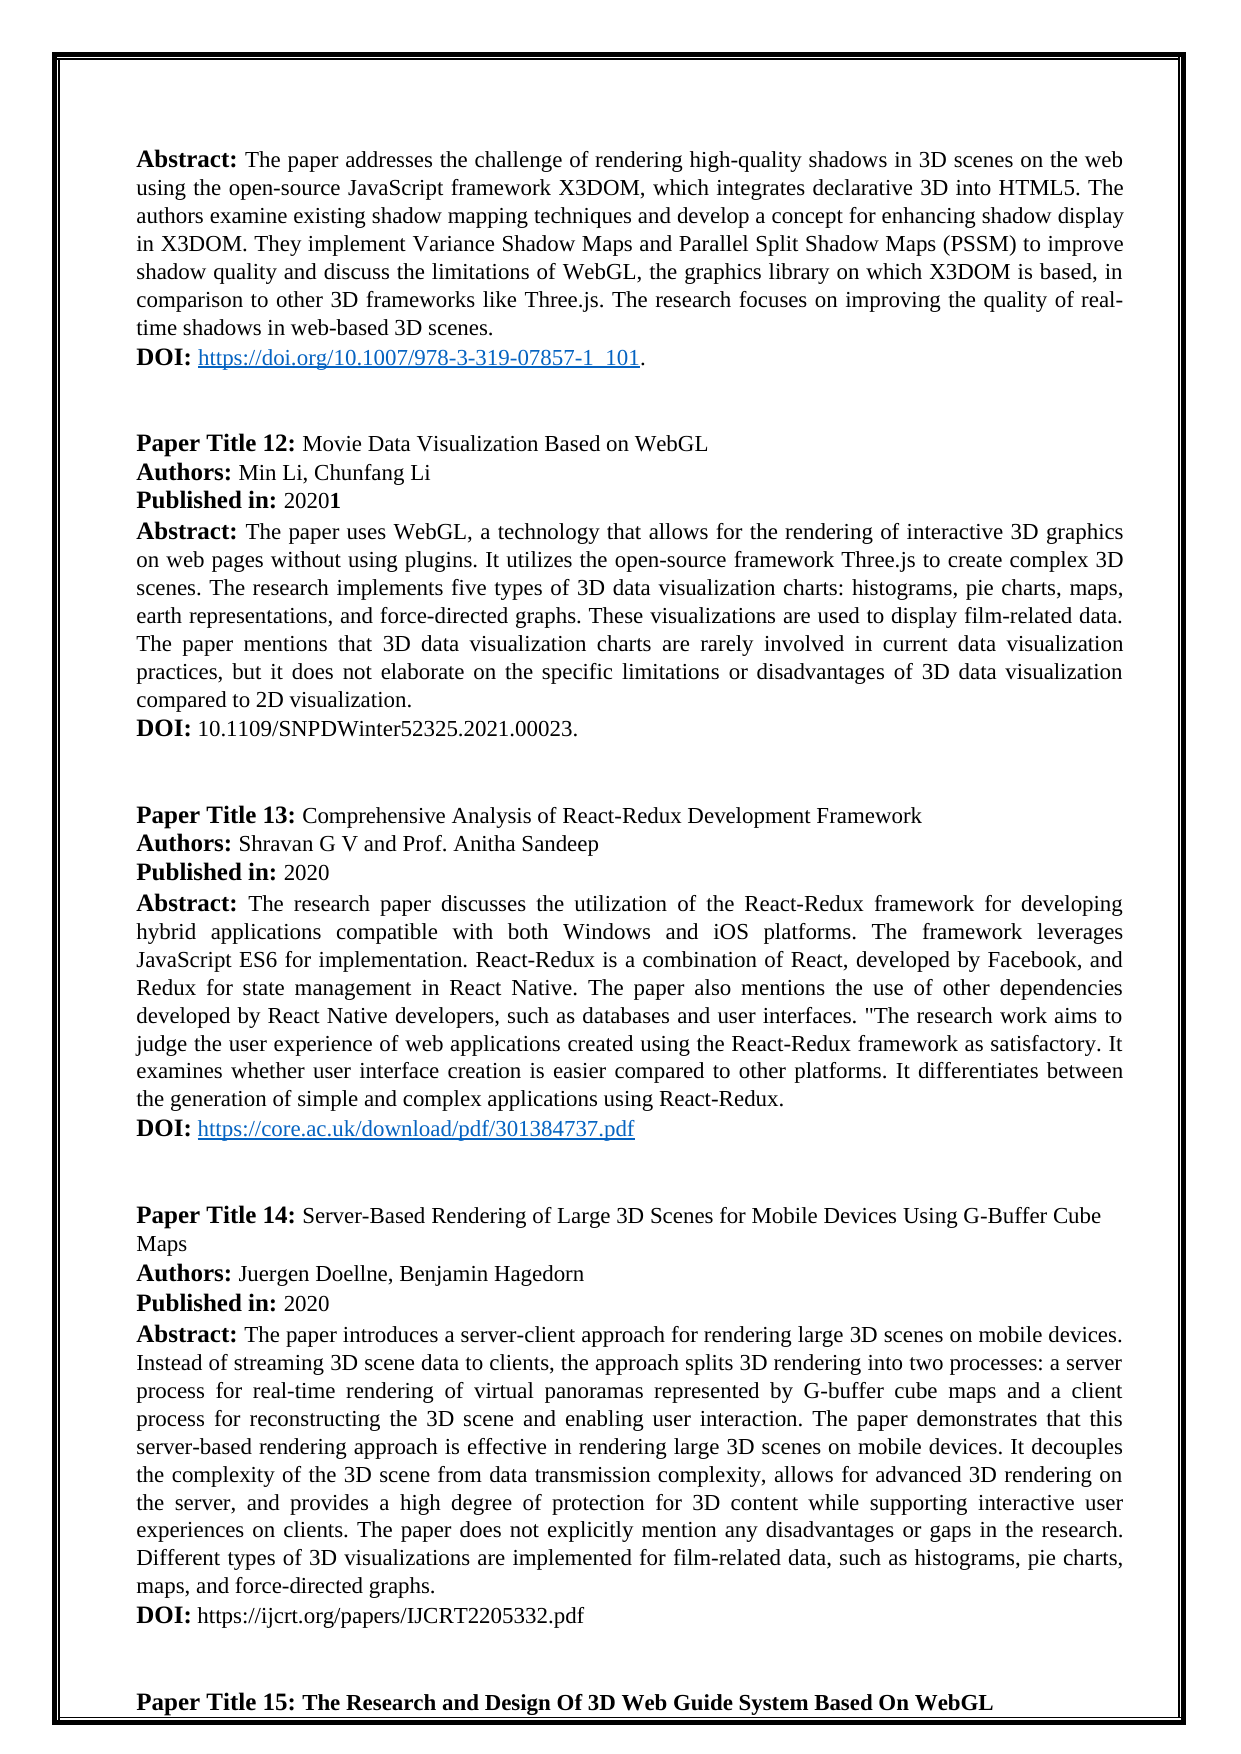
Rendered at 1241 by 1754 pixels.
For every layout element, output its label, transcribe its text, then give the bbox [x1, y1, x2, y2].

text Paper Title 13: Comprehensive Analysis of React-Redux Development Framework [136, 800, 1125, 828]
text Authors: Juergen Doellne, Benjamin Hagedorn [136, 1258, 1125, 1287]
text Abstract: The paper uses WebGL, a technology that allows for the rendering of interactive 3D graphics on web pages without using plugins. It utilizes the open-source framework Three.js to create complex 3D scenes. The research implements five types of 3D data visualization charts: histograms, pie charts, maps, earth representations, and force-directed graphs. These visualizations are used to display film-related data. The paper mentions that 3D data visualization charts are rarely involved in current data visualization practices, but it does not elaborate on the specific limitations or disadvantages of 3D data visualization compared to 2D visualization. [136, 516, 1125, 712]
text Abstract: The research paper discusses the utilization of the React-Redux framework for developing hybrid applications compatible with both Windows and iOS platforms. The framework leverages JavaScript ES6 for implementation. React-Redux is a combination of React, developed by Facebook, and Redux for state management in React Native. The paper also mentions the use of other dependencies developed by React Native developers, such as databases and user interfaces. "The research work aims to judge the user experience of web applications created using the React-Redux framework as satisfactory. It examines whether user interface creation is easier compared to other platforms. It differentiates between the generation of simple and complex applications using React-Redux. [136, 888, 1125, 1112]
text Abstract: The paper introduces a server-client approach for rendering large 3D scenes on mobile devices. Instead of streaming 3D scene data to clients, the approach splits 3D rendering into two processes: a server process for real-time rendering of virtual panoramas represented by G-buffer cube maps and a client process for reconstructing the 3D scene and enabling user interaction. The paper demonstrates that this server-based rendering approach is effective in rendering large 3D scenes on mobile devices. It decouples the complexity of the 3D scene from data transmission complexity, allows for advanced 3D rendering on the server, and provides a high degree of protection for 3D content while supporting interactive user experiences on clients. The paper does not explicitly mention any disadvantages or gaps in the research. Different types of 3D visualizations are implemented for film-related data, such as histograms, pie charts, maps, and force-directed graphs. [136, 1319, 1125, 1599]
text Paper Title 12: Movie Data Visualization Based on WebGL [136, 428, 1125, 457]
text DOI: https://ijcrt.org/papers/IJCRT2205332.pdf [136, 1600, 1125, 1629]
text Published in: 2020 [136, 1288, 1125, 1317]
text Paper Title 15: The Research and Design Of 3D Web Guide System Based On WebGL [136, 1687, 1125, 1715]
text Published in: 2020 [136, 857, 1125, 886]
text DOI: https://doi.org/10.1007/978-3-319-07857-1_101. [136, 342, 1125, 370]
text Paper Title 14: Server-Based Rendering of Large 3D Scenes for Mobile Devices Using G-Buffer Cube Maps [136, 1200, 1125, 1256]
text Authors: Shravan G V and Prof. Anitha Sandeep [136, 828, 1125, 857]
text Abstract: The paper addresses the challenge of rendering high-quality shadows in 3D scenes on the web using the open-source JavaScript framework X3DOM, which integrates declarative 3D into HTML5. The authors examine existing shadow mapping techniques and develop a concept for enhancing shadow display in X3DOM. They implement Variance Shadow Maps and Parallel Split Shadow Maps (PSSM) to improve shadow quality and discuss the limitations of WebGL, the graphics library on which X3DOM is based, in comparison to other 3D frameworks like Three.js. The research focuses on improving the quality of real-time shadows in web-based 3D scenes. [136, 144, 1125, 340]
text DOI: https://core.ac.uk/download/pdf/301384737.pdf [136, 1113, 1125, 1142]
text Published in: 20201 [136, 485, 1125, 514]
text Authors: Min Li, Chunfang Li [136, 457, 1125, 485]
text DOI: 10.1109/SNPDWinter52325.2021.00023. [136, 713, 1125, 742]
